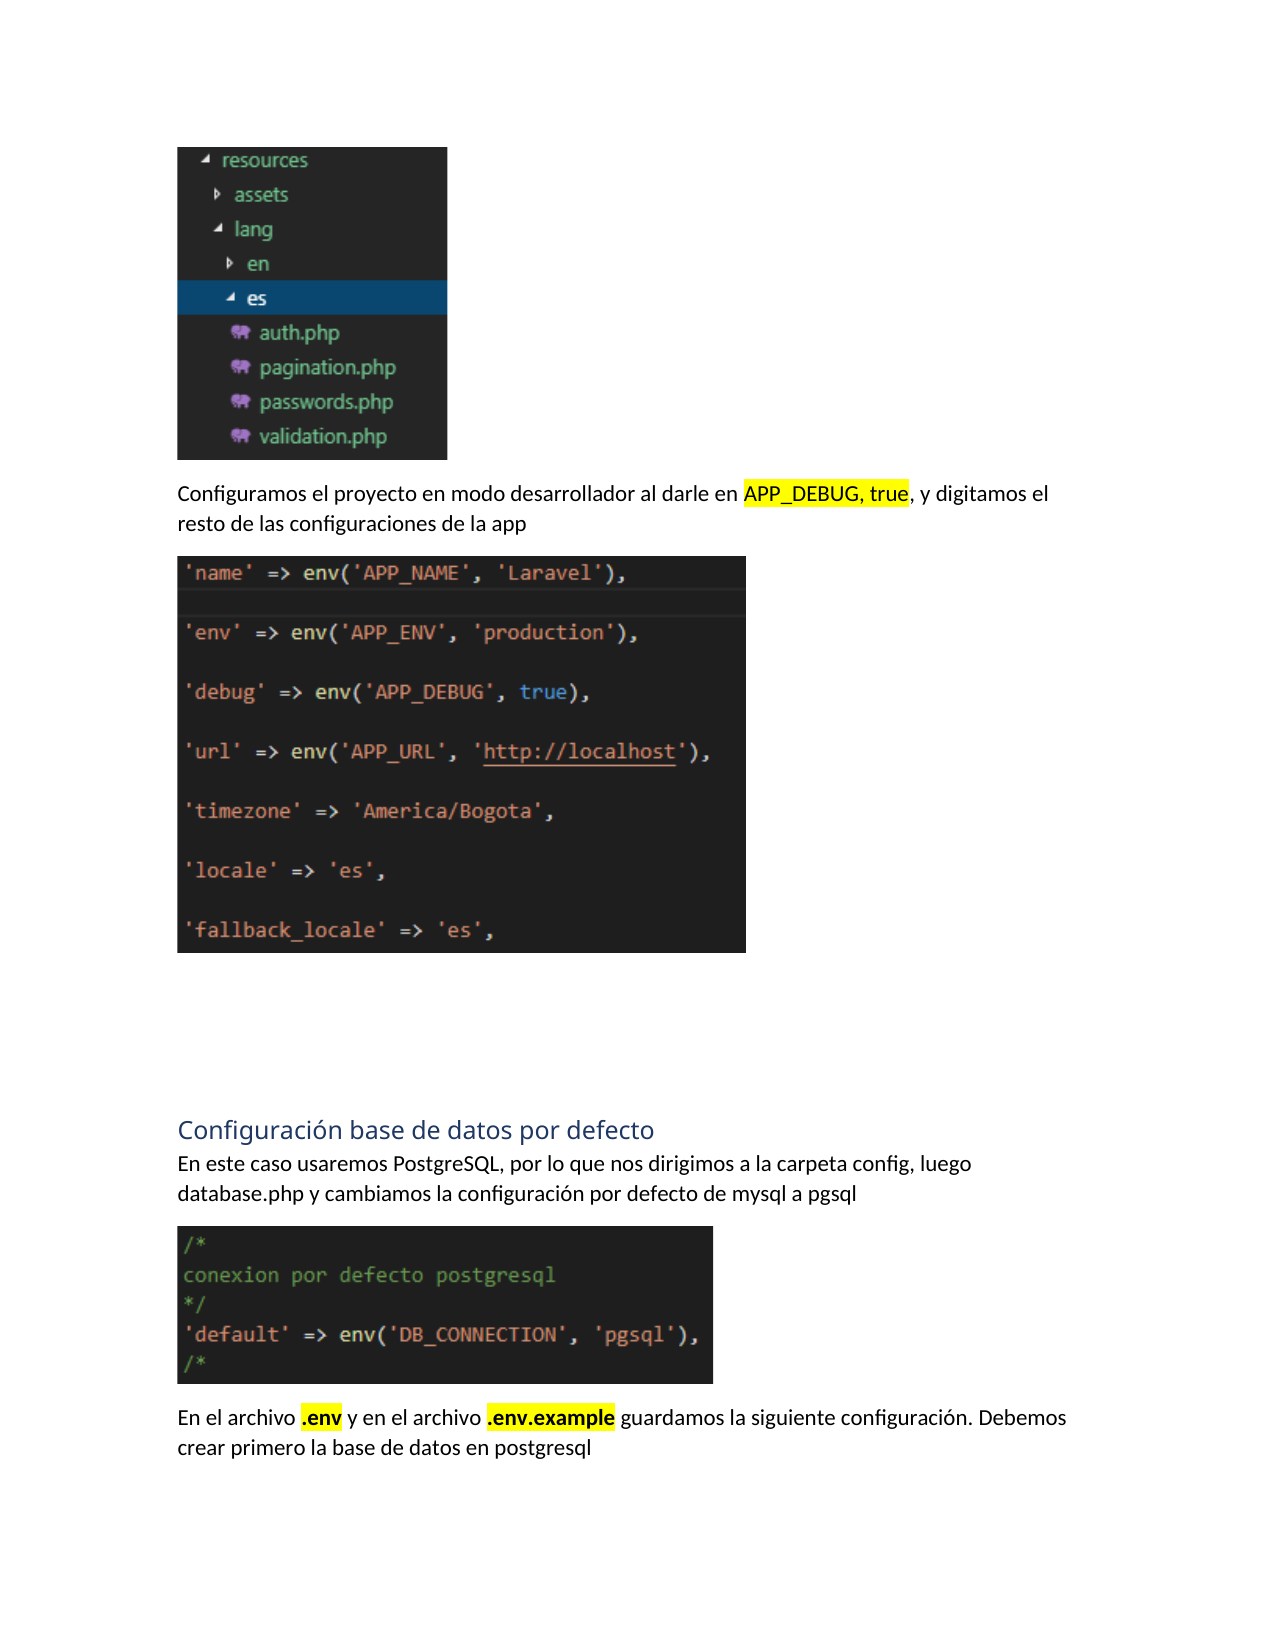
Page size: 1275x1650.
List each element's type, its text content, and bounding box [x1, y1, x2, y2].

picture [177, 1226, 714, 1384]
text Configuramos el proyecto en modo desarrollador al darle en APP_DEBUG, true, y digitamos el resto de las configuraciones de la app [177, 479, 1098, 537]
picture [177, 147, 448, 460]
picture [177, 556, 746, 953]
text En este caso usaremos PostgreSQL, por lo que nos dirigimos a la carpeta config, luego database.php y cambiamos la configuración por defecto de mysql a pgsql [177, 1149, 1098, 1207]
subtitle Configuración base de datos por defecto [177, 1112, 1098, 1146]
text En el archivo .env y en el archivo .env.example guardamos la siguiente configuración. Debemos crear primero la base de datos en postgresql [177, 1403, 1098, 1461]
